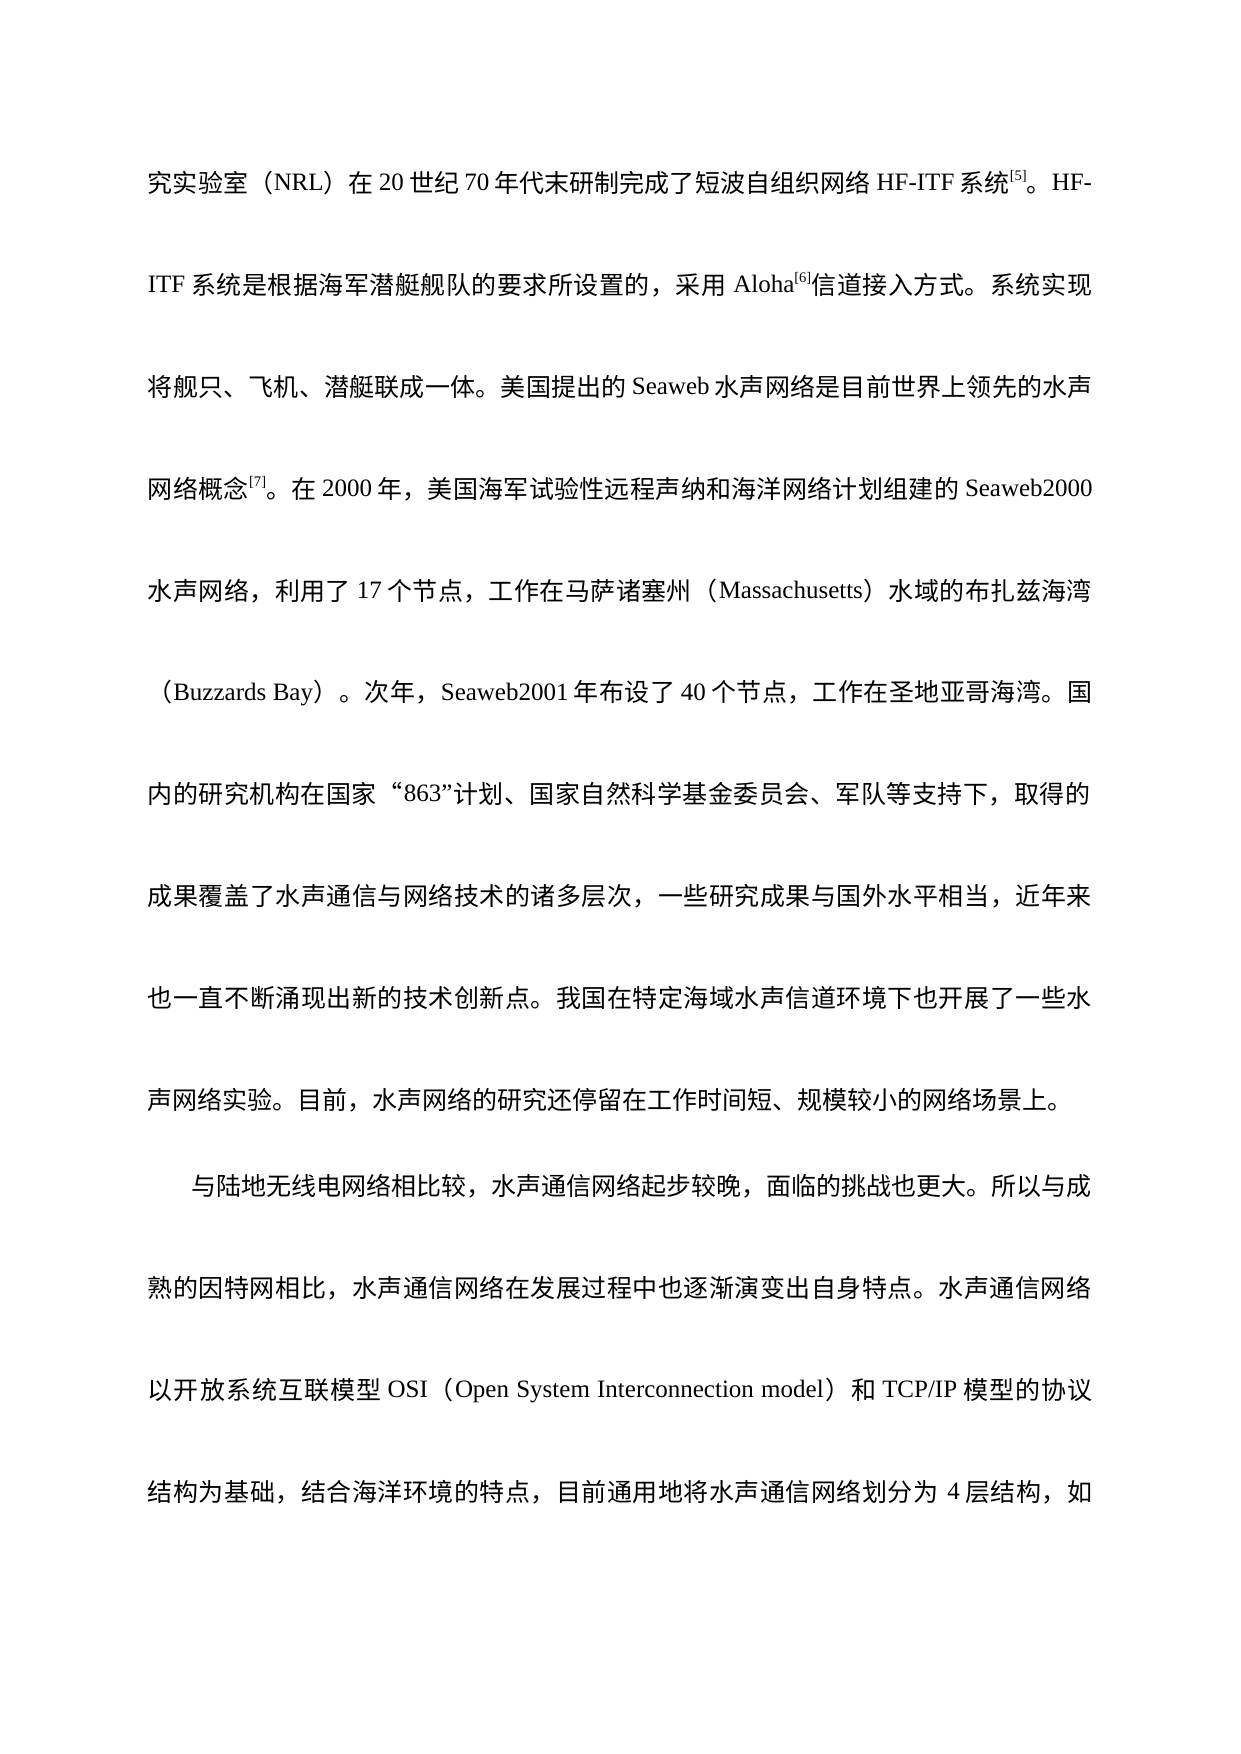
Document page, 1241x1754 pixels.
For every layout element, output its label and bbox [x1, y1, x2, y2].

text [148, 148, 1092, 1132]
text [148, 1151, 1092, 1524]
